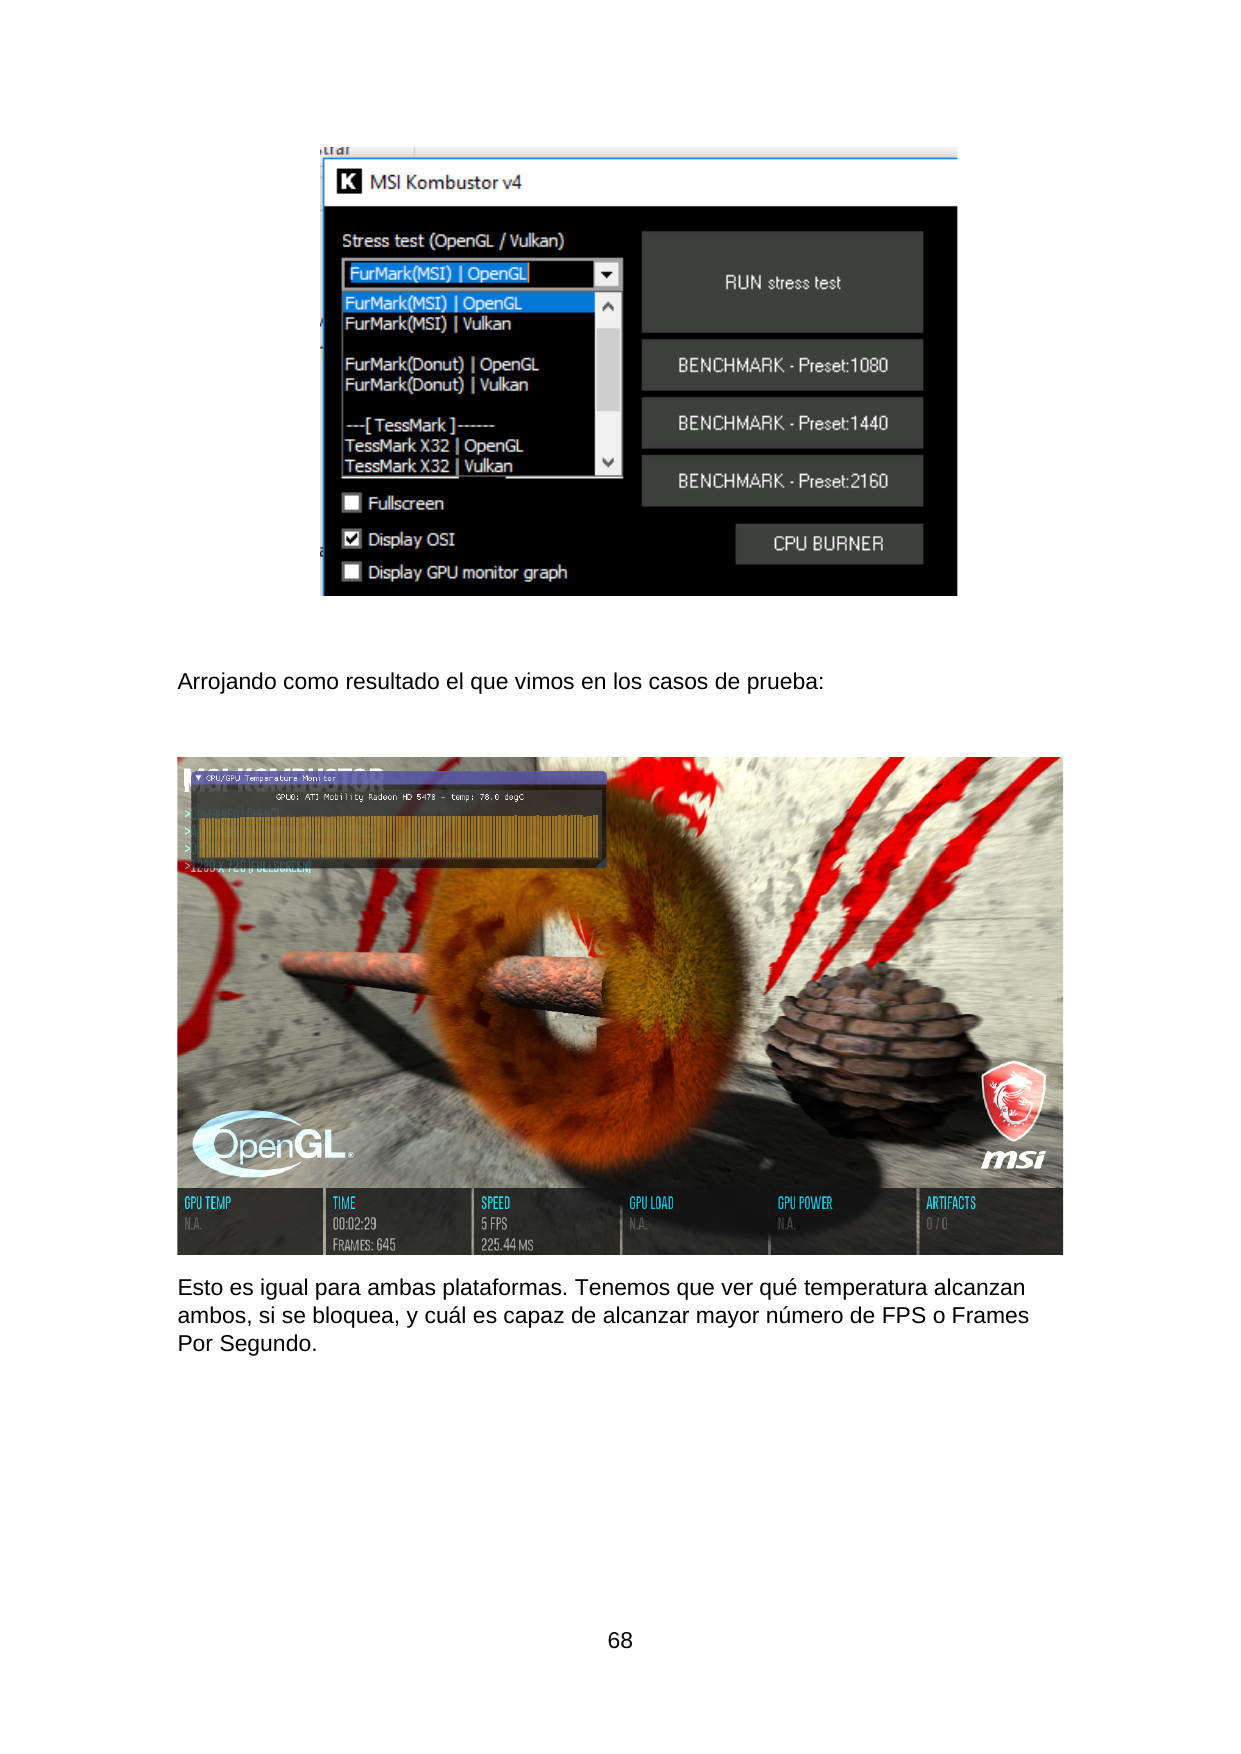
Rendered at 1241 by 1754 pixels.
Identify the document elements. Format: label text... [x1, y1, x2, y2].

text Arrojando como resultado el que vimos en los casos de prueba: [177, 668, 1063, 694]
text Esto es igual para ambas plataformas. Tenemos que ver qué temperatura alcanzan ambos, si se bloquea, y cuál es capaz de alcanzar mayor número de FPS o Frames Por Segundo. [177, 1273, 1063, 1357]
picture [320, 147, 958, 596]
picture [177, 757, 1064, 1255]
